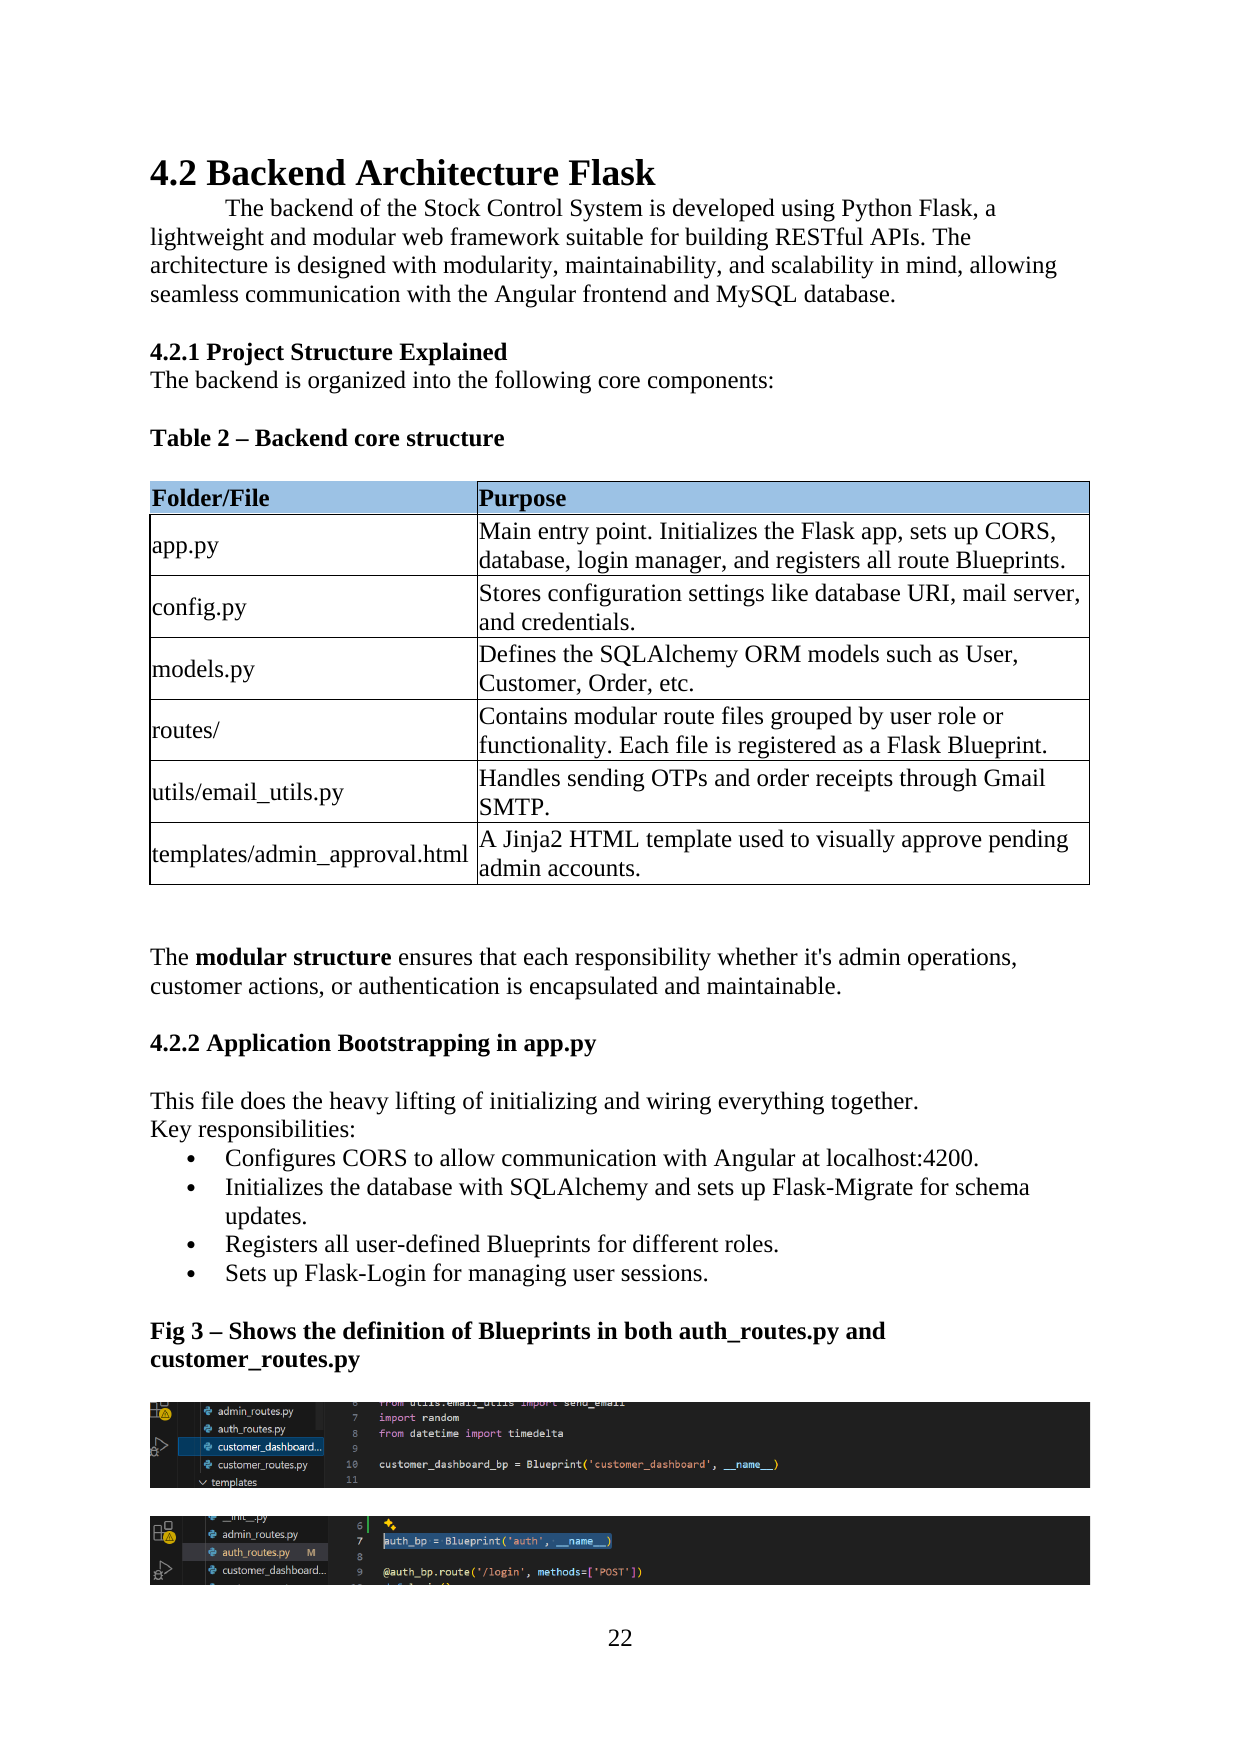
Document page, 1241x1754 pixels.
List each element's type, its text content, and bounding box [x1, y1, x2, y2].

picture [150, 1516, 1091, 1585]
text 4.2.1 Project Structure Explained [150, 337, 1090, 366]
table_cell utils/email_utils.py [151, 761, 477, 822]
list Sets up Flask-Login for managing user sessions. [187, 1258, 1090, 1316]
table_cell Handles sending OTPs and order receipts through Gmail SMTP. [478, 761, 1089, 822]
table_cell config.py [151, 576, 477, 637]
list Configures CORS to allow communication with Angular at localhost:4200. [187, 1143, 1090, 1172]
table_cell Stores configuration settings like database URI, mail server, and credentials. [478, 576, 1089, 637]
text 4.2.2 Application Bootstrapping in app.py [150, 1028, 1090, 1057]
text This file does the heavy lifting of initializing and wiring everything together. [150, 1086, 1090, 1114]
table_header Folder/File [150, 481, 477, 513]
picture [150, 1402, 1091, 1488]
text Table 2 – Backend core structure [150, 394, 1090, 481]
table_cell Main entry point. Initializes the Flask app, sets up CORS, database, login manager, and registers all route Blueprints. [478, 515, 1089, 575]
text The backend of the Stock Control System is developed using Python Flask, a lightweight and modular web framework suitable for building RESTful APIs. The architecture is designed with modularity, maintainability, and scalability in mind, allowing seamless communication with the Angular frontend and MySQL database. [150, 193, 1090, 308]
table_cell models.py [151, 638, 477, 698]
table_cell Defines the SQLAlchemy ORM models such as User, Customer, Order, etc. [478, 638, 1089, 698]
text Key responsibilities: [150, 1114, 1090, 1143]
text The backend is organized into the following core components: [150, 366, 1090, 394]
text Fig 3 – Shows the definition of Blueprints in both auth_routes.py and customer_routes.py [150, 1316, 1090, 1373]
list Initializes the database with SQLAlchemy and sets up Flask-Migrate for schema updates. [187, 1172, 1090, 1229]
list Registers all user-defined Blueprints for different roles. [187, 1229, 1090, 1258]
table_cell A Jinja2 HTML template used to visually approve pending admin accounts. [478, 823, 1089, 883]
text The modular structure ensures that each responsibility whether it's admin operations, customer actions, or authentication is encapsulated and maintainable. [150, 942, 1090, 999]
table_cell app.py [151, 515, 477, 575]
table_header Purpose [478, 482, 1089, 513]
table_cell templates/admin_approval.html [151, 823, 477, 883]
table_cell Contains modular route files grouped by user role or functionality. Each file is registered as a Flask Blueprint. [478, 700, 1089, 760]
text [150, 150, 1090, 193]
table_cell routes/ [151, 700, 477, 760]
